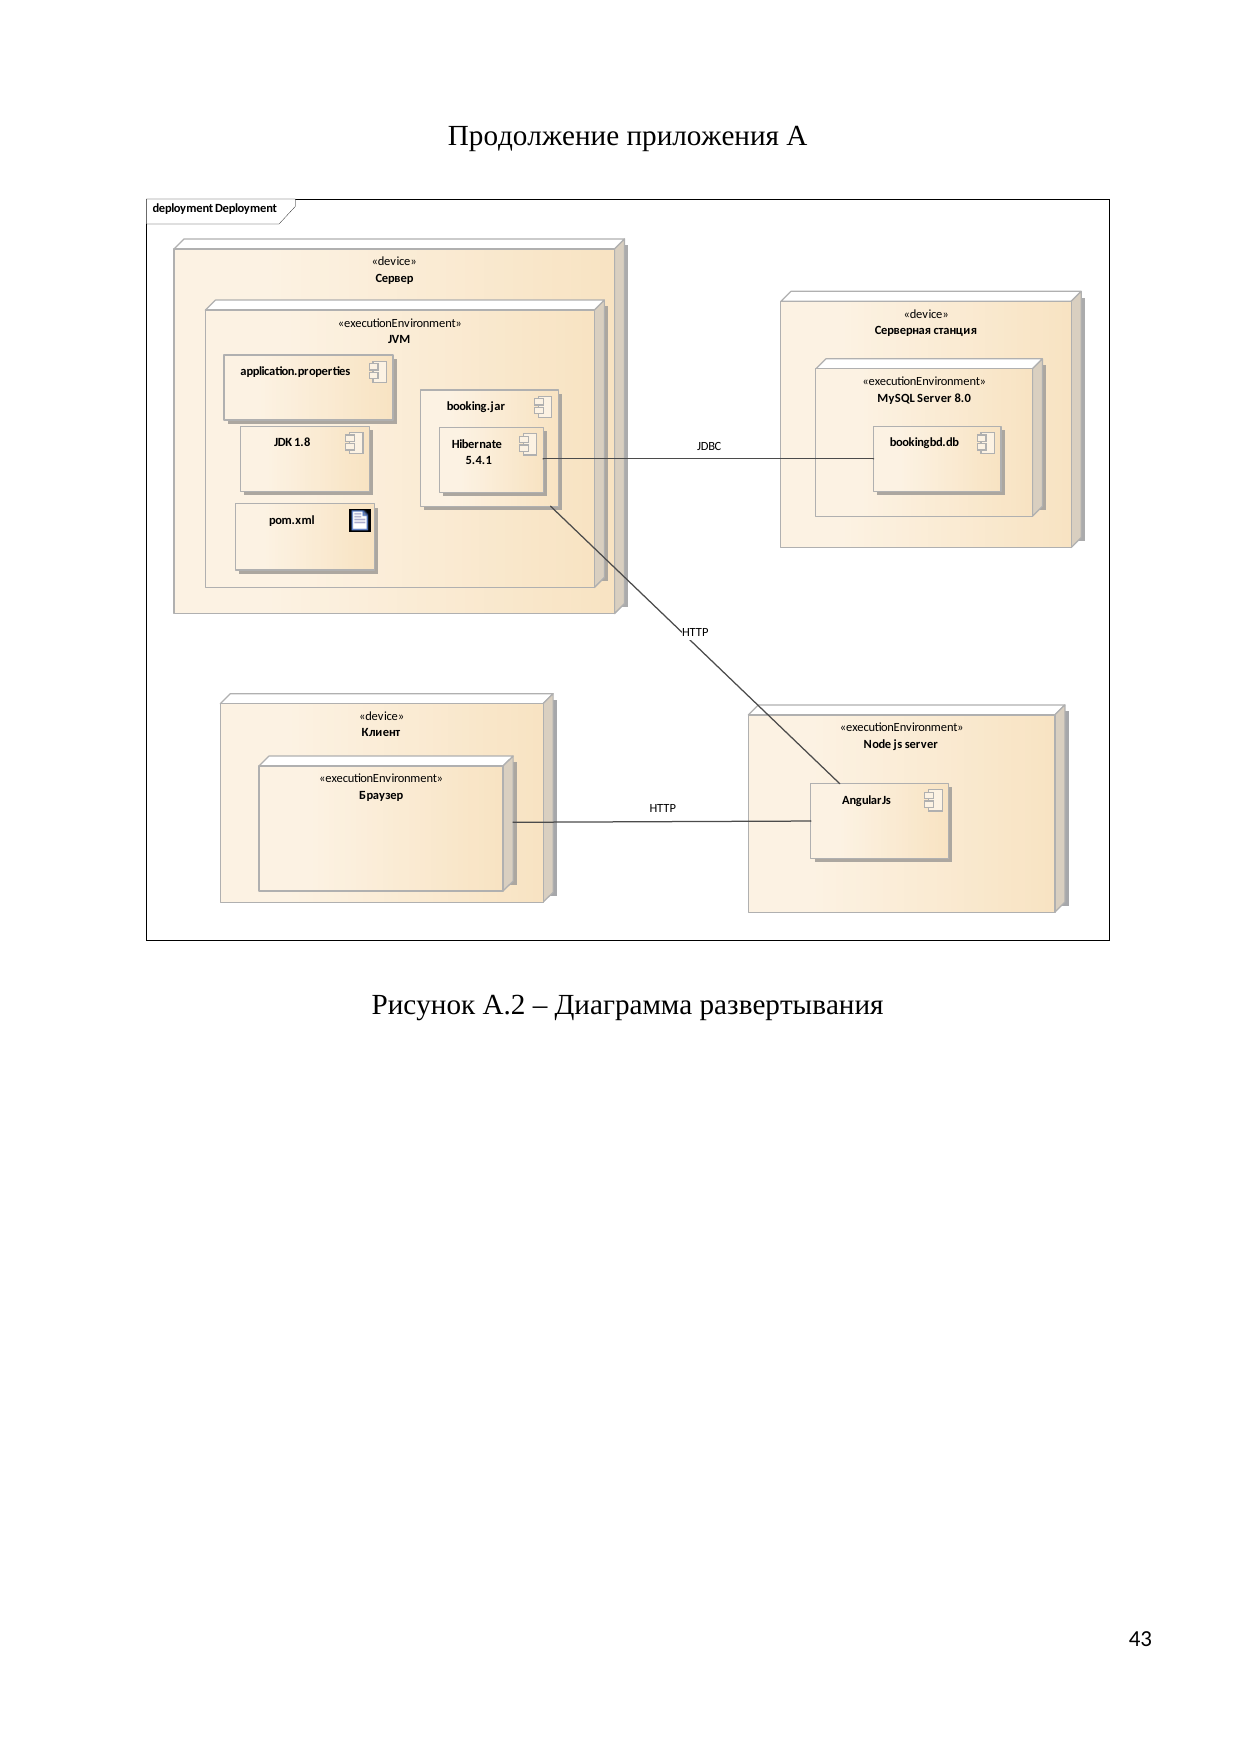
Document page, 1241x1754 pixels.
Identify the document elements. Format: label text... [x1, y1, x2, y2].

text Продолжение приложения А [103, 118, 1152, 152]
text Рисунок А.2 – Диаграмма развертывания [103, 987, 1152, 1021]
